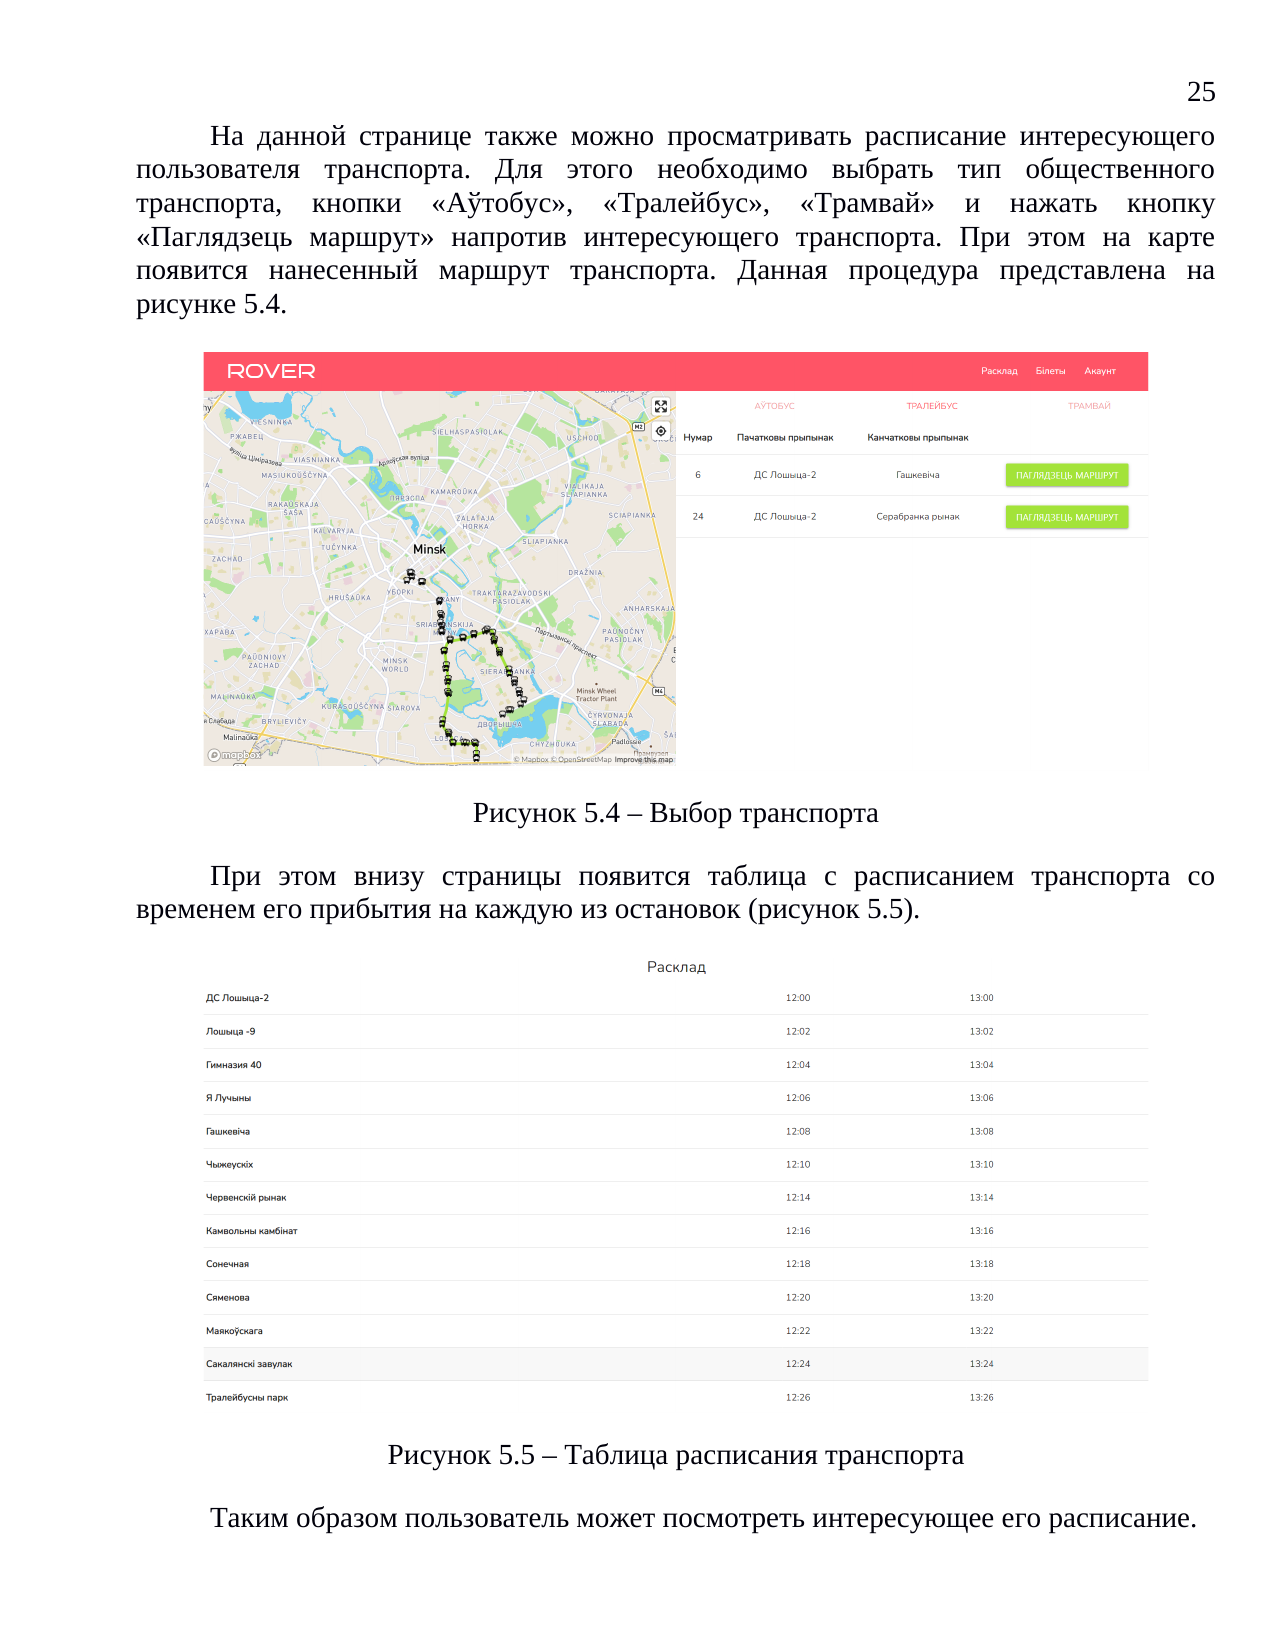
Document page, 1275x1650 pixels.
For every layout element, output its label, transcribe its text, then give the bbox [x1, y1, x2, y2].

text На данной странице также можно просматривать расписание интересующего пользователя транспорта. Для этого необходимо выбрать тип общественного транспорта, кнопки «Аўтобус», «Тралейбус», «Трамвай» и нажать кнопку «Паглядзець маршрут» напротив интересующего транспорта. При этом на карте появится нанесенный маршрут транспорта. Данная процедура представлена на рисунке 5.4. [136, 118, 1216, 319]
picture [203, 352, 1149, 771]
text При этом внизу страницы появится таблица с расписанием транспорта со временем его прибытия на каждую из остановок (рисунок 5.5). [136, 858, 1216, 925]
text Рисунок 5.5 – Таблица расписания транспорта [136, 1437, 1216, 1471]
picture [203, 958, 1149, 1413]
text Рисунок 5.4 – Выбор транспорта [136, 795, 1216, 829]
text Таким образом пользователь может посмотреть интересующее его расписание. [136, 1500, 1216, 1534]
